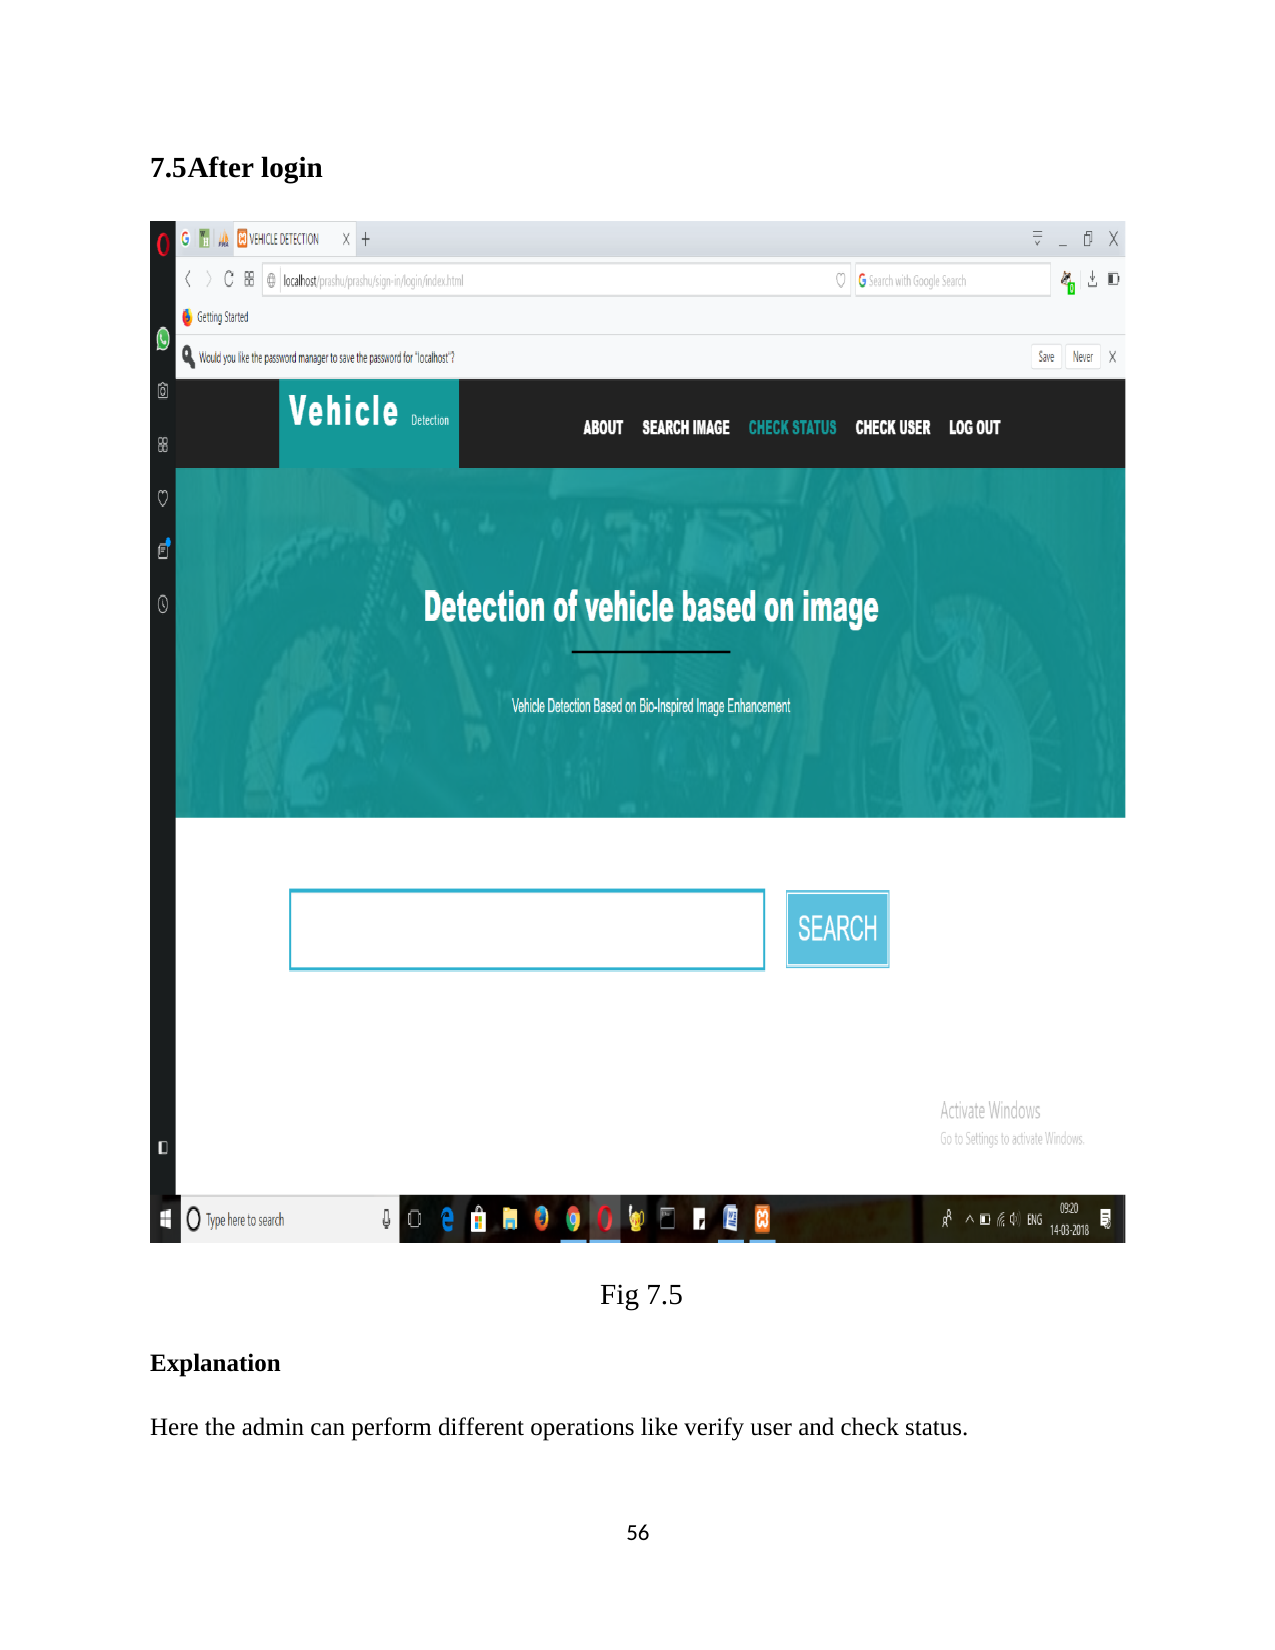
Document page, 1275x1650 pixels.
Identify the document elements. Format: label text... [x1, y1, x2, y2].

text Here the admin can perform different operations like verify user and check status. [150, 1412, 1125, 1441]
list After login [150, 150, 1125, 183]
picture [150, 221, 1126, 1243]
text Fig 7.5 [150, 1277, 1125, 1311]
text Explanation [150, 1348, 1125, 1377]
